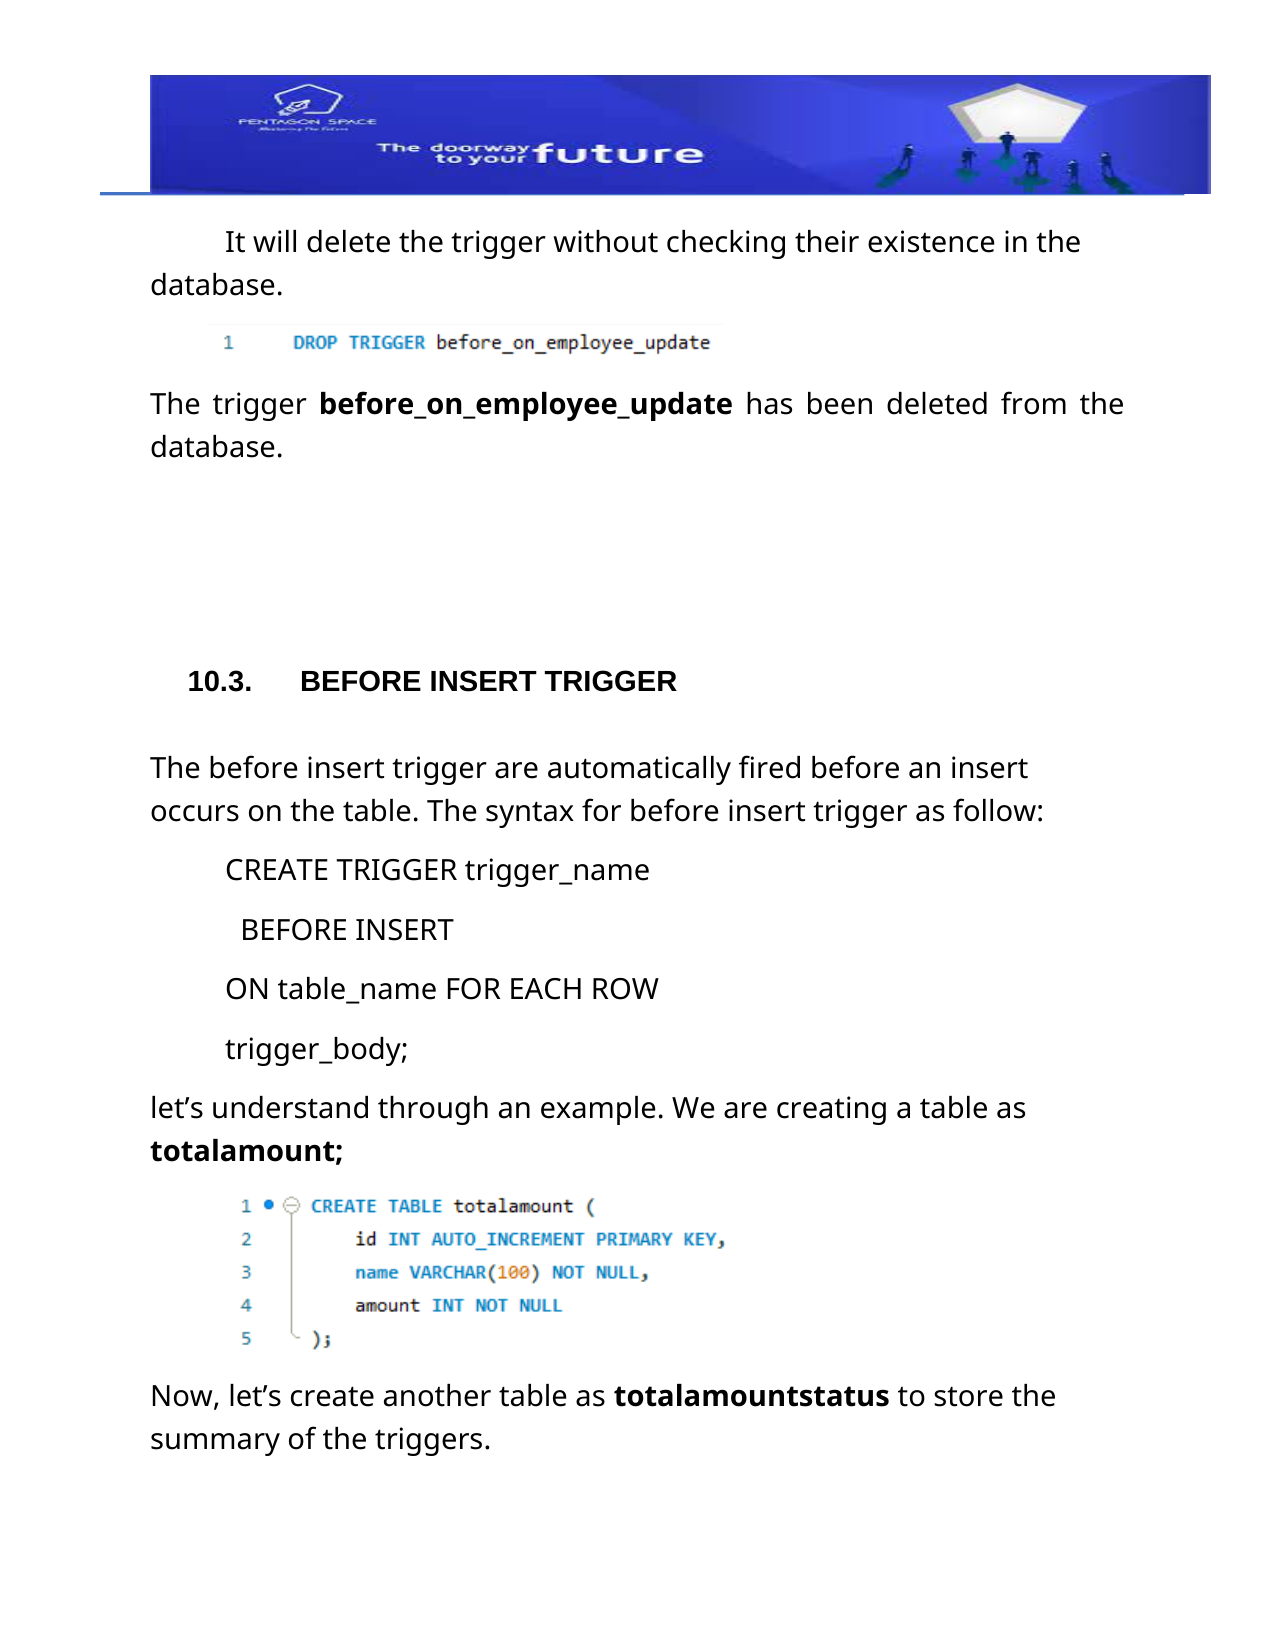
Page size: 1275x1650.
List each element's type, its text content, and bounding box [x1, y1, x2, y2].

text The before insert trigger are automatically fired before an insert occurs on the table. The syntax for before insert trigger as follow: [150, 747, 1125, 830]
text ON table_name FOR EACH ROW [150, 968, 1125, 1008]
picture [150, 75, 1211, 194]
picture [206, 324, 724, 364]
subtitle BEFORE INSERT TRIGGER [187, 664, 1125, 698]
text It will delete the trigger without checking their existence in the database. [150, 222, 1125, 304]
text let’s understand through an example. We are creating a table as totalamount; [150, 1087, 1125, 1170]
text trigger_body; [150, 1028, 1125, 1068]
text The trigger before_on_employee_update has been deleted from the database. [150, 383, 1125, 466]
text BEFORE INSERT [150, 909, 1125, 949]
text CREATE TRIGGER trigger_name [150, 849, 1125, 889]
text Now, let’s create another table as totalamountstatus to store the summary of the triggers. [150, 1375, 1125, 1458]
picture [230, 1189, 743, 1356]
